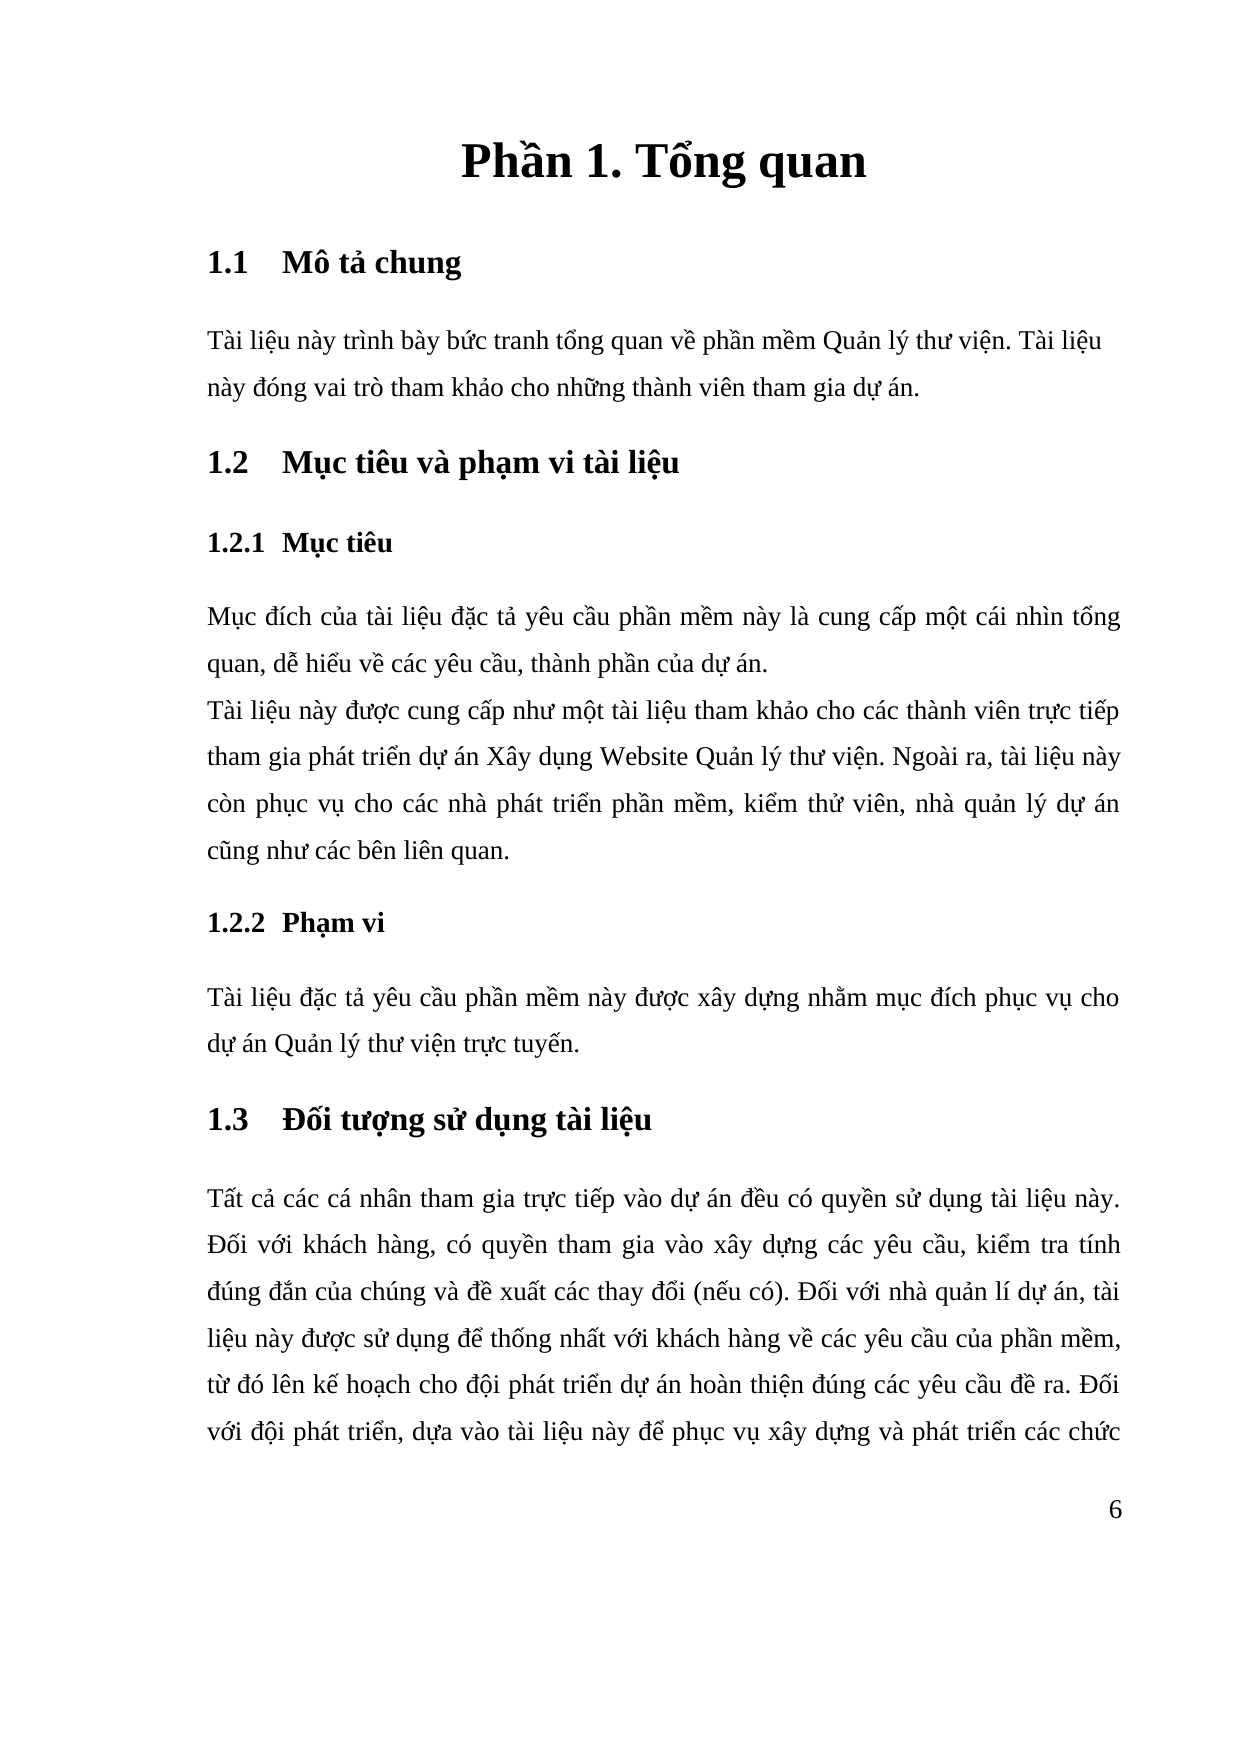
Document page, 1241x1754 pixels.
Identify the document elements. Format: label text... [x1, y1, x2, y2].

subtitle Đối tượng sử dụng tài liệu [207, 1099, 1122, 1137]
text Tài liệu này trình bày bức tranh tổng quan về phần mềm Quản lý thư viện. Tài liệu này đóng vai trò tham khảo cho những thành viên tham gia dự án. [207, 324, 1122, 402]
text Tài liệu này được cung cấp như một tài liệu tham khảo cho các thành viên trực tiếp tham gia phát triển dự án Xây dụng Website Quản lý thư viện. Ngoài ra, tài liệu này còn phục vụ cho các nhà phát triển phần mềm, kiểm thử viên, nhà quản lý dự án cũng như các bên liên quan. [207, 694, 1122, 865]
text Mục đích của tài liệu đặc tả yêu cầu phần mềm này là cung cấp một cái nhìn tổng quan, dễ hiểu về các yêu cầu, thành phần của dự án. [207, 601, 1122, 678]
subtitle Phần 1. Tổng quan [207, 131, 1122, 188]
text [207, 1182, 1122, 1446]
subtitle Mục tiêu và phạm vi tài liệu [207, 443, 1122, 481]
subtitle Phạm vi [207, 906, 1122, 939]
subtitle Mục tiêu [207, 525, 1122, 559]
subtitle Mô tả chung [207, 242, 1122, 280]
text Tài liệu đặc tả yêu cầu phần mềm này được xây dựng nhằm mục đích phục vụ cho dự án Quản lý thư viện trực tuyến. [207, 981, 1122, 1059]
